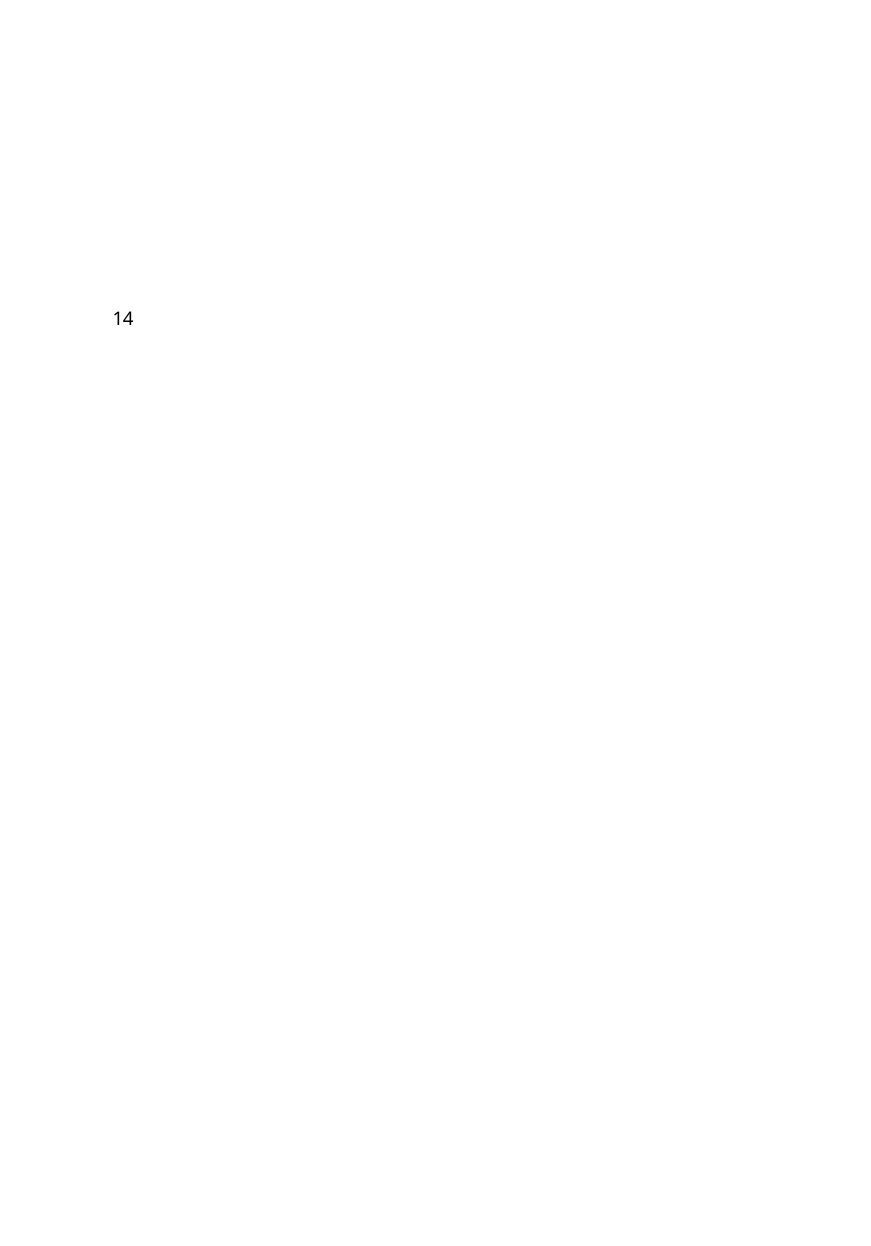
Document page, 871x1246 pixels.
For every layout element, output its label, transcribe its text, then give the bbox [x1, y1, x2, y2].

text 14 [112, 305, 797, 331]
